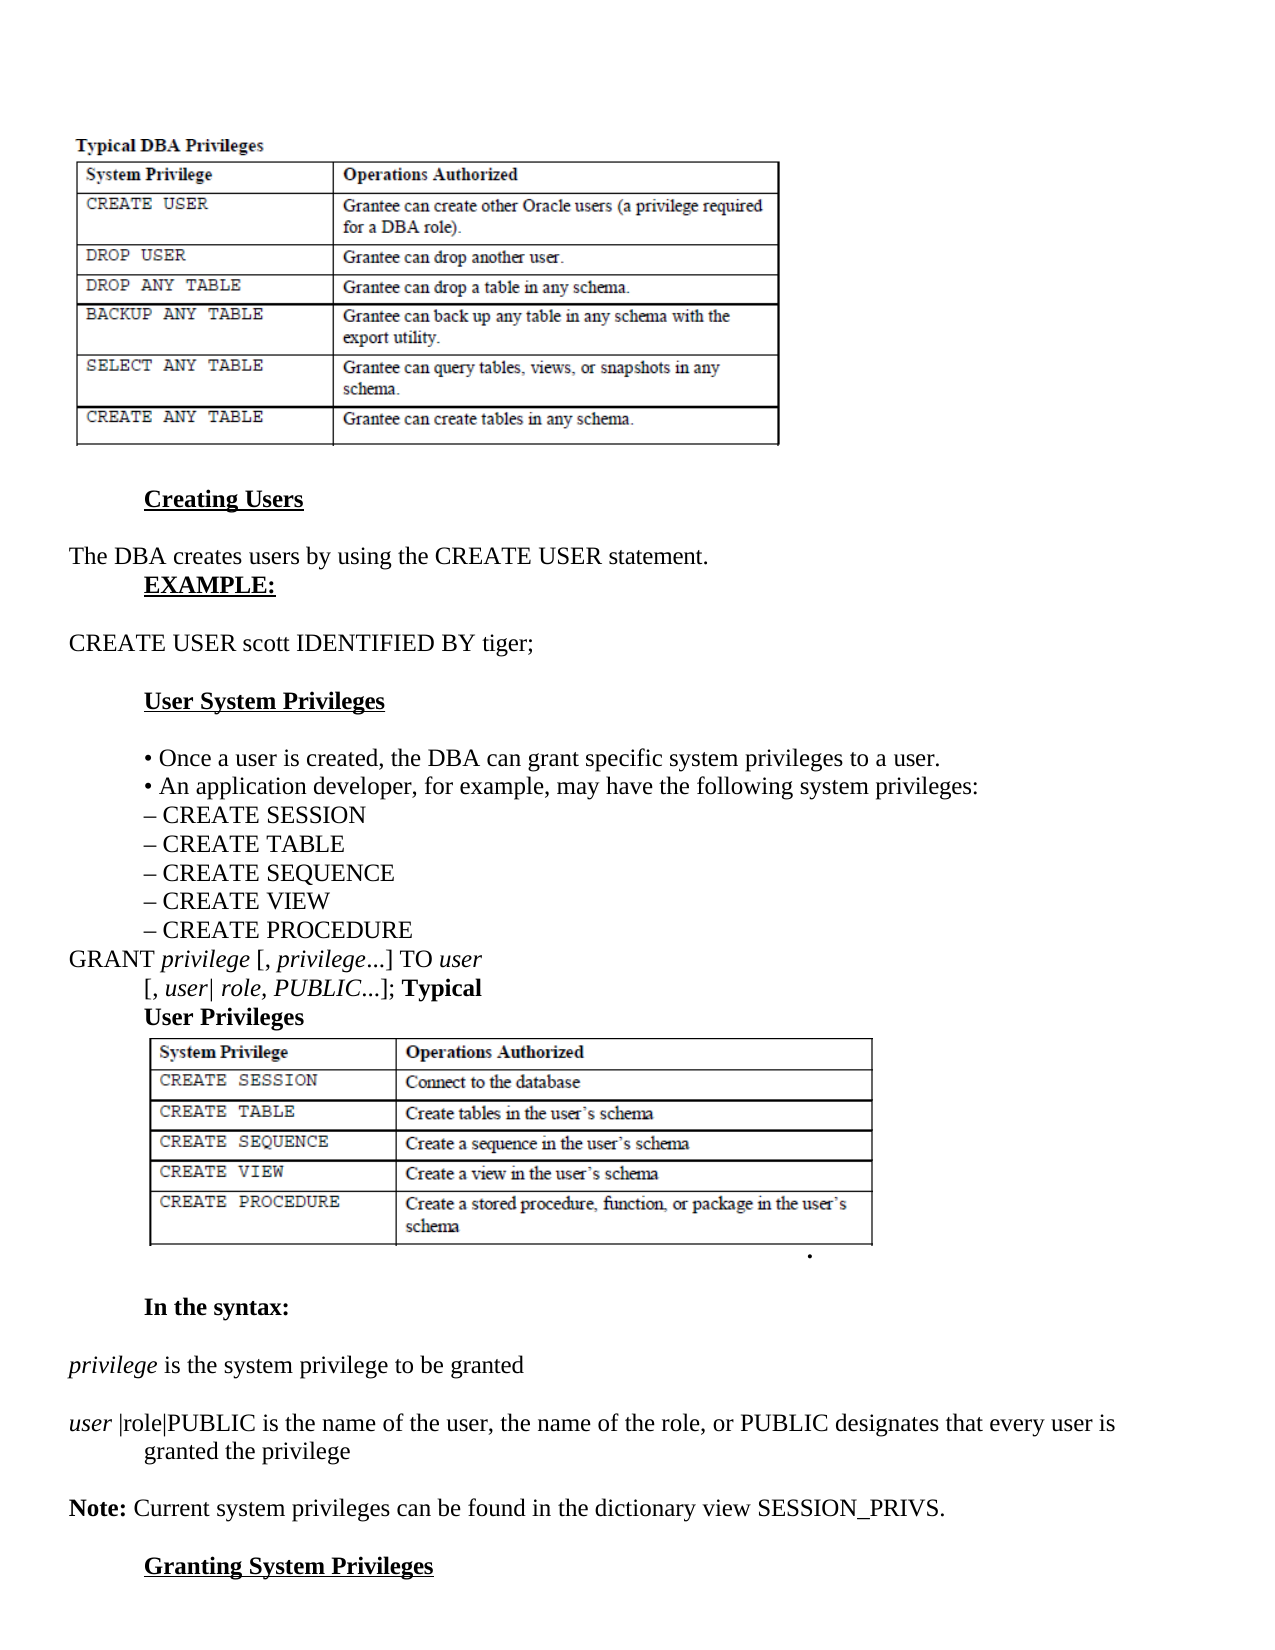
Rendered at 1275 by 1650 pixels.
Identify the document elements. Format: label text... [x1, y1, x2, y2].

subtitle Creating Users [144, 484, 1275, 513]
list Once a user is created, the DBA can grant specific system privileges to a user. [144, 743, 1275, 772]
list CREATE TABLE [144, 829, 1275, 858]
list CREATE SESSION [144, 800, 1275, 829]
text privilege is the system privilege to be granted [69, 1350, 1275, 1379]
text user |role|PUBLIC is the name of the user, the name of the role, or PUBLIC designates that every user is granted the privilege [69, 1408, 1138, 1465]
picture [149, 1038, 873, 1246]
picture [74, 139, 780, 446]
list CREATE VIEW [144, 887, 1275, 915]
list CREATE PROCEDURE [144, 915, 1275, 944]
list An application developer, for example, may have the following system privileges: [144, 772, 1275, 800]
text CREATE USER scott IDENTIFIED BY tiger; [69, 628, 1275, 657]
subtitle User System Privileges [144, 686, 1275, 714]
list CREATE SEQUENCE [144, 858, 1275, 887]
subtitle In the syntax: [144, 1292, 1275, 1321]
text . [807, 1235, 1275, 1264]
text GRANT privilege [, privilege...] TO user [, user| role, PUBLIC...]; Typical User Privileges [69, 944, 498, 1031]
subtitle Granting System Privileges [144, 1551, 1275, 1580]
text Note: Current system privileges can be found in the dictionary view SESSION_PRIVS. [69, 1493, 1275, 1522]
text The DBA creates users by using the CREATE USER statement. [69, 542, 1275, 571]
subtitle EXAMPLE: [144, 571, 1275, 599]
